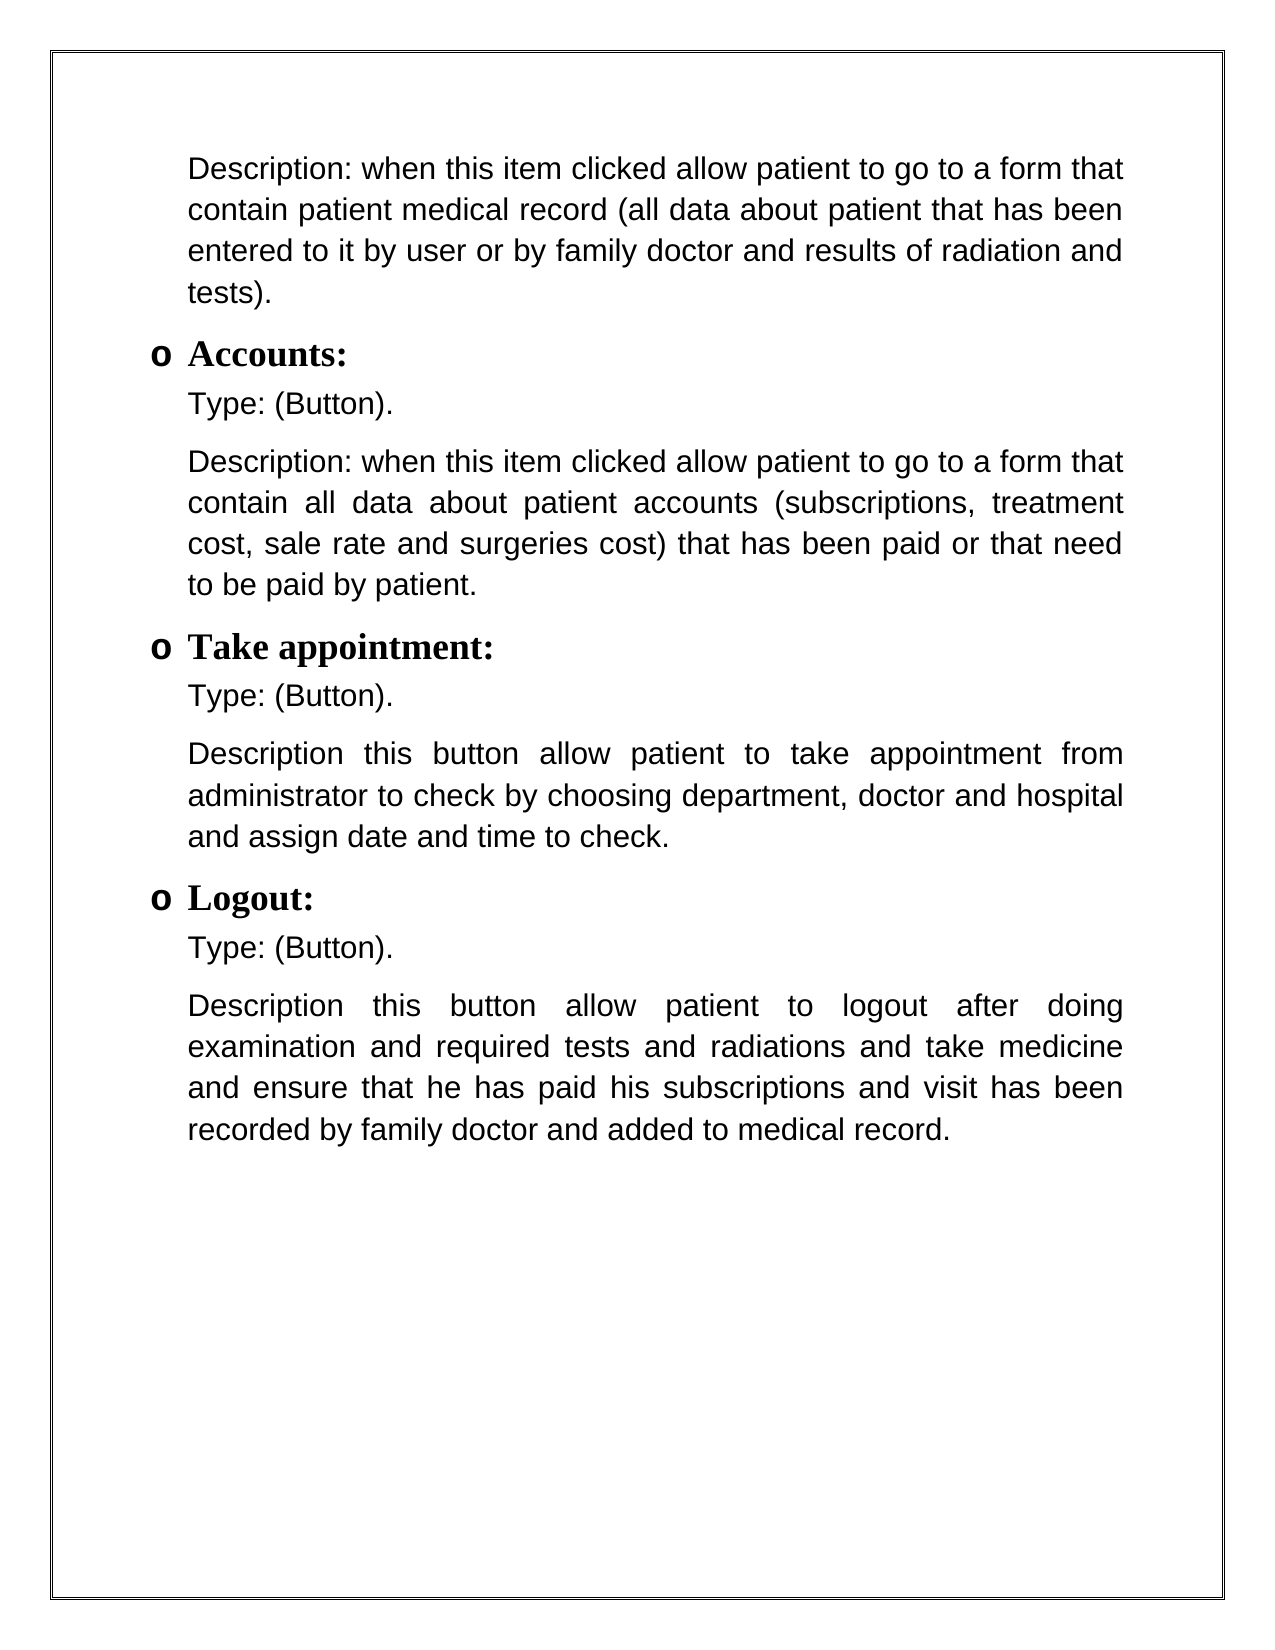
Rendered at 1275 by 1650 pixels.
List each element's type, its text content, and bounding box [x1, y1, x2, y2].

text Type: (Button). [187, 385, 1125, 421]
text Description: when this item clicked allow patient to go to a form that contain patient medical record (all data about patient that has been entered to it by user or by family doctor and results of radiation and tests). [187, 150, 1125, 310]
text Type: (Button). [187, 677, 1125, 713]
text Description this button allow patient to take appointment from administrator to check by choosing department, doctor and hospital and assign date and time to check. [187, 735, 1125, 854]
list Accounts: [150, 332, 1125, 378]
text Type: (Button). [187, 929, 1125, 965]
text Description: when this item clicked allow patient to go to a form that contain all data about patient accounts (subscriptions, treatment cost, sale rate and surgeries cost) that has been paid or that need to be paid by patient. [187, 443, 1125, 602]
text Description this button allow patient to logout after doing examination and required tests and radiations and take medicine and ensure that he has paid his subscriptions and visit has been recorded by family doctor and added to medical record. [187, 987, 1125, 1147]
list Logout: [150, 876, 1125, 922]
list Take appointment: [150, 624, 1125, 671]
